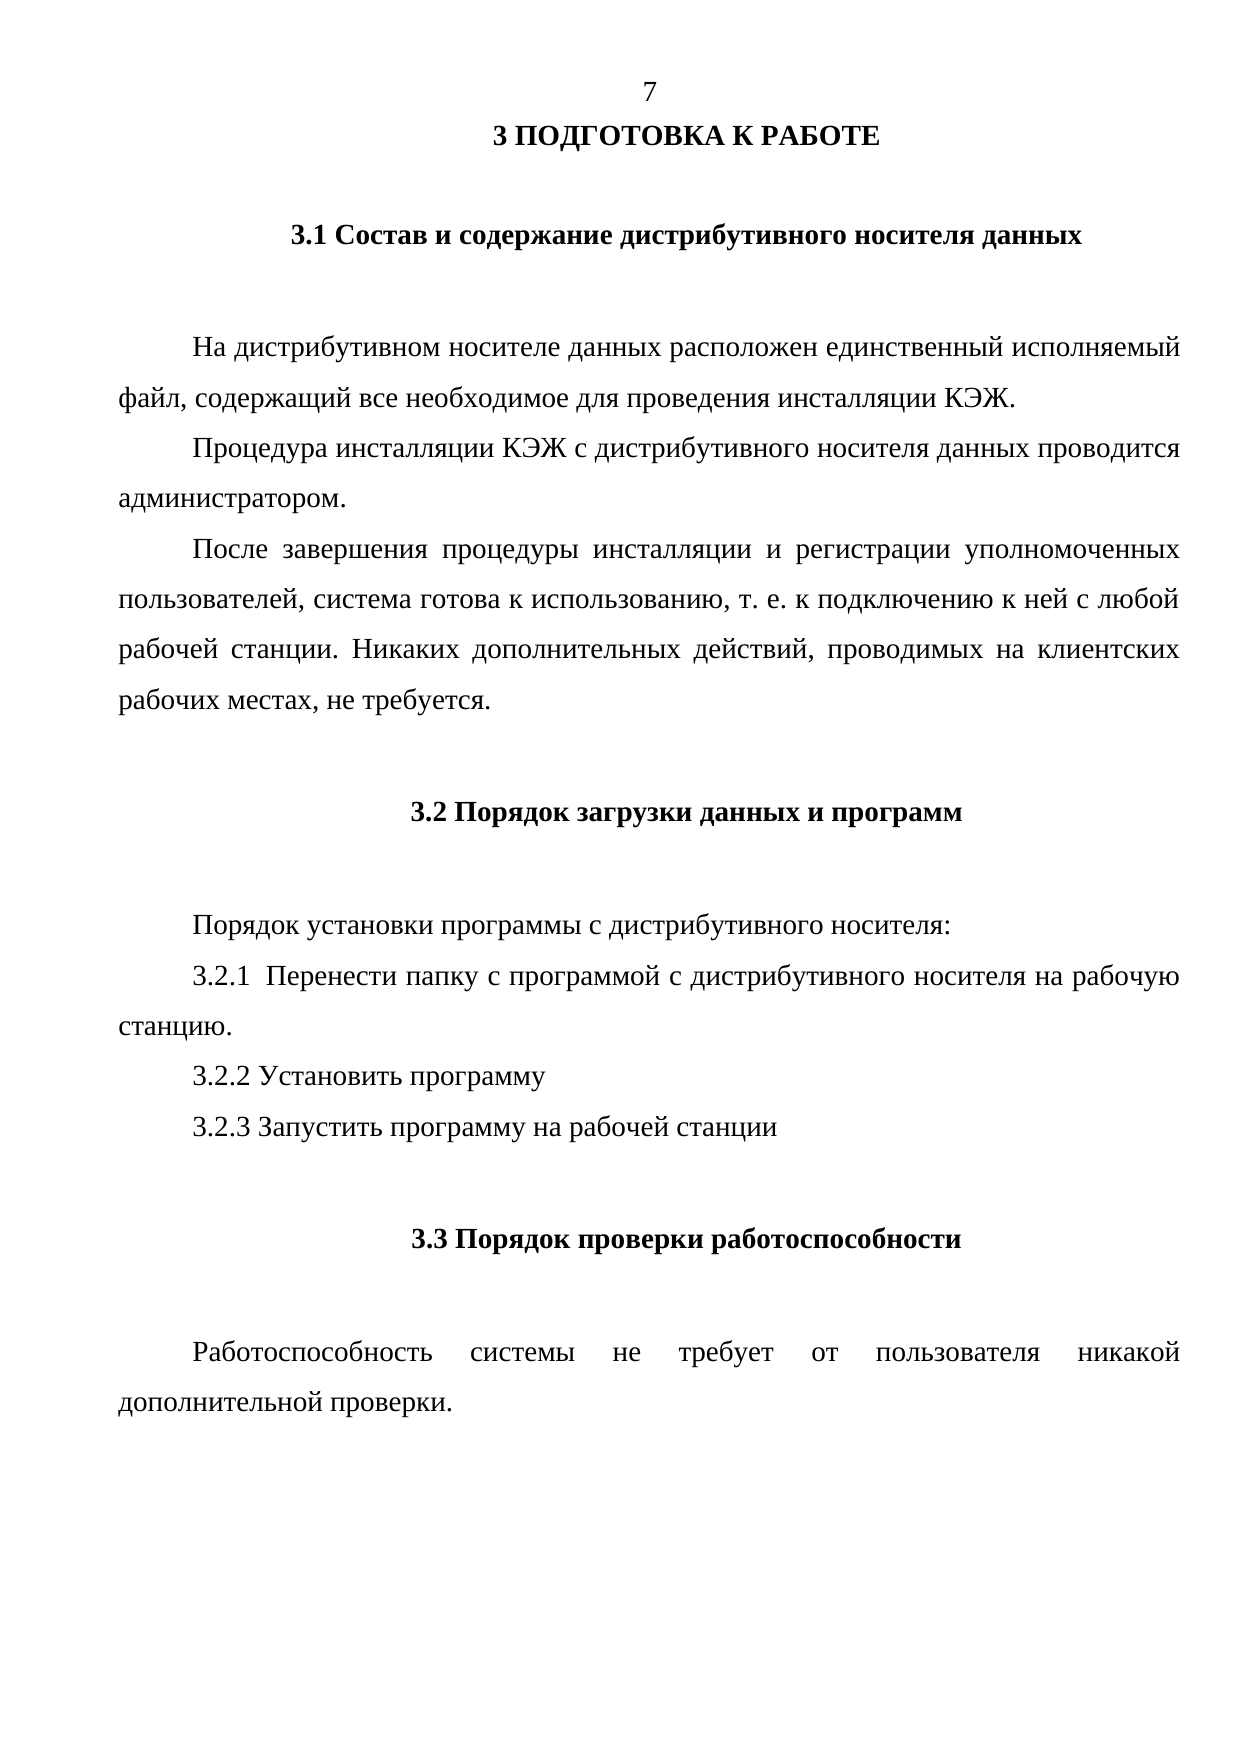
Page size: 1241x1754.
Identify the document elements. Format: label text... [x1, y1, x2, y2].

subtitle 3 ПОДГОТОВКА К РАБОТЕ [118, 118, 1181, 152]
list Работоспособность системы не требует от пользователя никакой дополнительной проверки. [118, 1334, 1181, 1418]
subtitle 3.2 Порядок загрузки данных и программ [118, 794, 1181, 828]
list Порядок установки программы с дистрибутивного носителя: [118, 907, 1181, 941]
subtitle 3.1 Состав и содержание дистрибутивного носителя данных [118, 217, 1181, 250]
list Процедура инсталляции КЭЖ с дистрибутивного носителя данных проводится администратором. [118, 430, 1181, 514]
list 3.2.1 Перенести папку с программой с дистрибутивного носителя на рабочую станцию. [118, 958, 1181, 1042]
list После завершения процедуры инсталляции и регистрации уполномоченных пользователей, система готова к использованию, т. е. к подключению к ней с любой рабочей станции. Никаких дополнительных действий, проводимых на клиентских рабочих местах, не требуется. [118, 531, 1181, 715]
list На дистрибутивном носителе данных расположен единственный исполняемый файл, содержащий все необходимое для проведения инсталляции КЭЖ. [118, 329, 1181, 413]
subtitle 3.3 Порядок проверки работоспособности [118, 1221, 1181, 1255]
list 3.2.2 Установить программу [118, 1058, 1181, 1092]
list 3.2.3 Запустить программу на рабочей станции [118, 1109, 1181, 1142]
